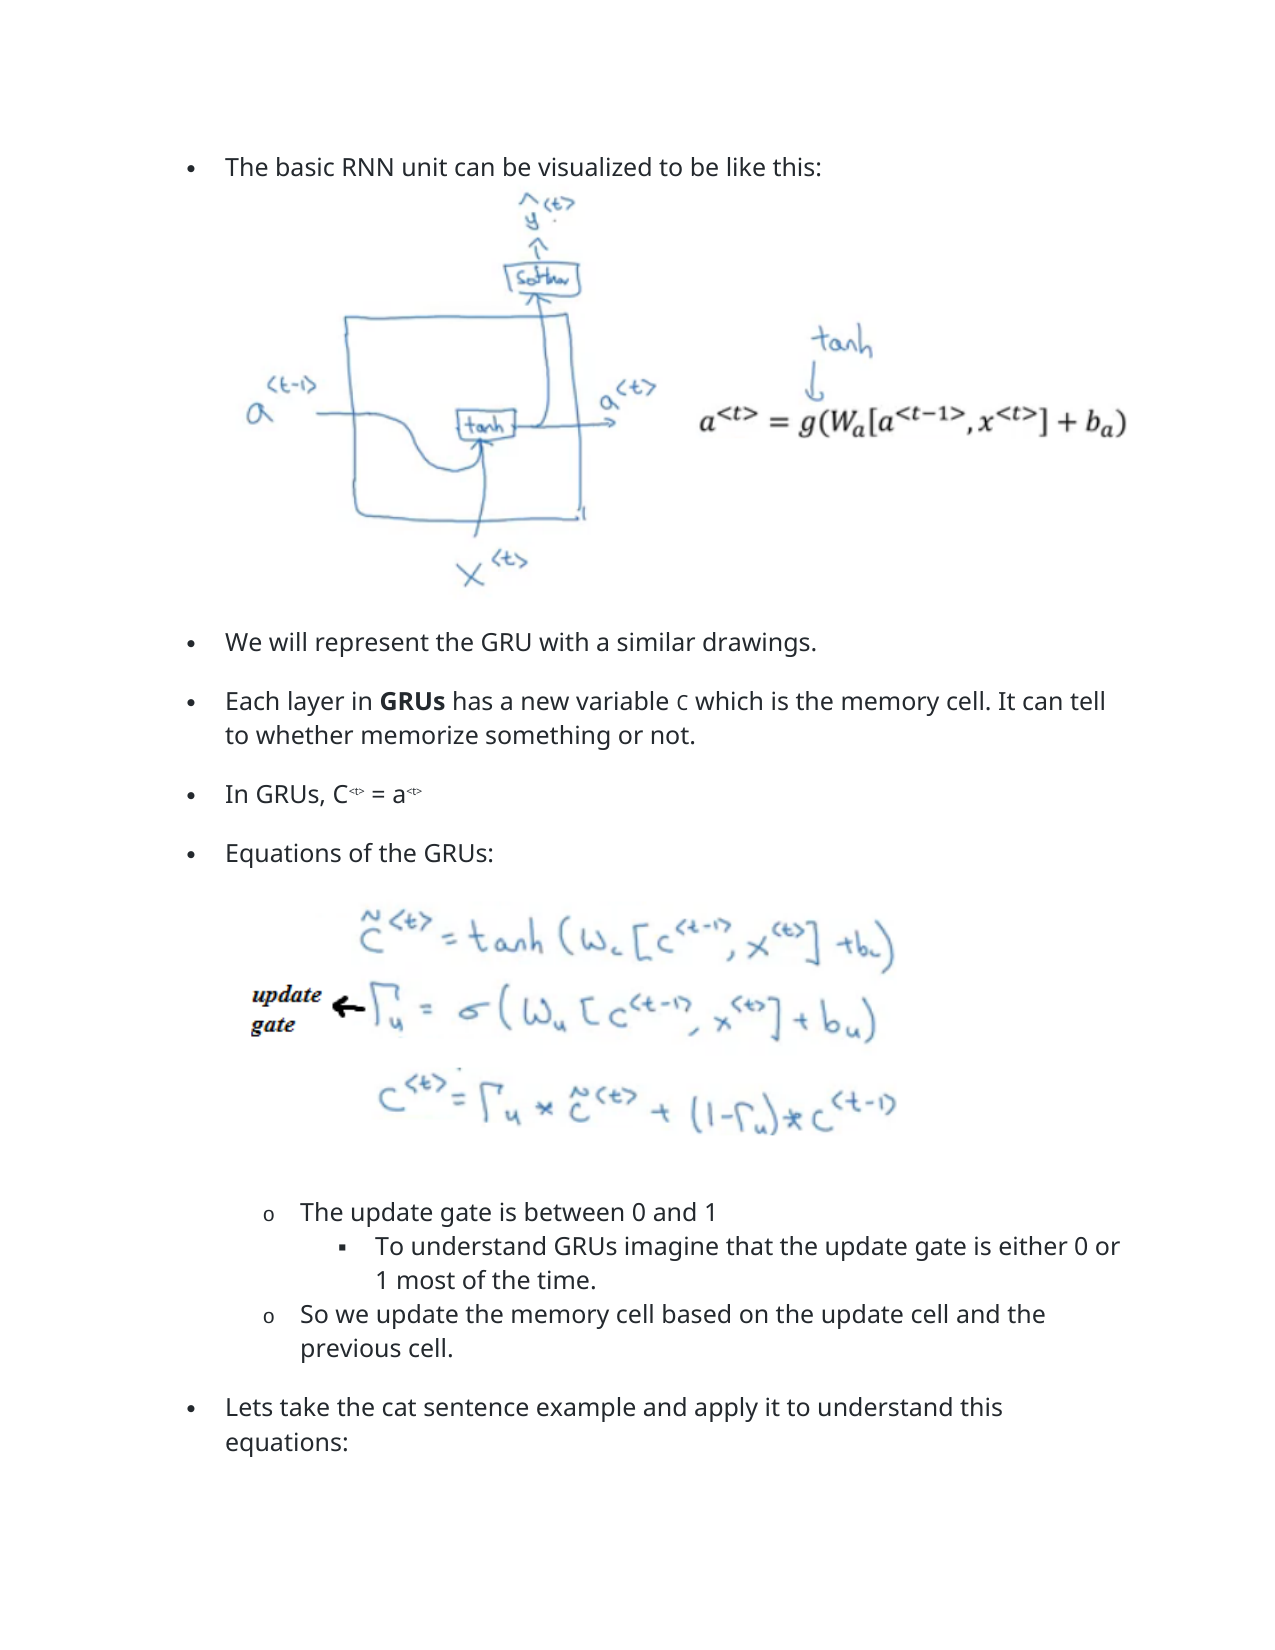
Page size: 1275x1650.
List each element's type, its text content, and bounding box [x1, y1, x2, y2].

list Lets take the cat sentence example and apply it to understand this equations: [187, 1390, 1125, 1458]
list In GRUs, C<t> = a<t> [187, 777, 1125, 811]
list We will represent the GRU with a similar drawings. [187, 624, 1125, 658]
list To understand GRUs imagine that the update gate is either 0 or 1 most of the time. [337, 1229, 1125, 1297]
list The update gate is between 0 and 1 [262, 1195, 1125, 1229]
picture [225, 869, 911, 1170]
list Each layer in GRUs has a new variable C which is the memory cell. It can tell to whether memorize something or not. [187, 683, 1125, 752]
list So we update the memory cell based on the update cell and the previous cell. [262, 1297, 1125, 1365]
picture [225, 184, 1200, 600]
